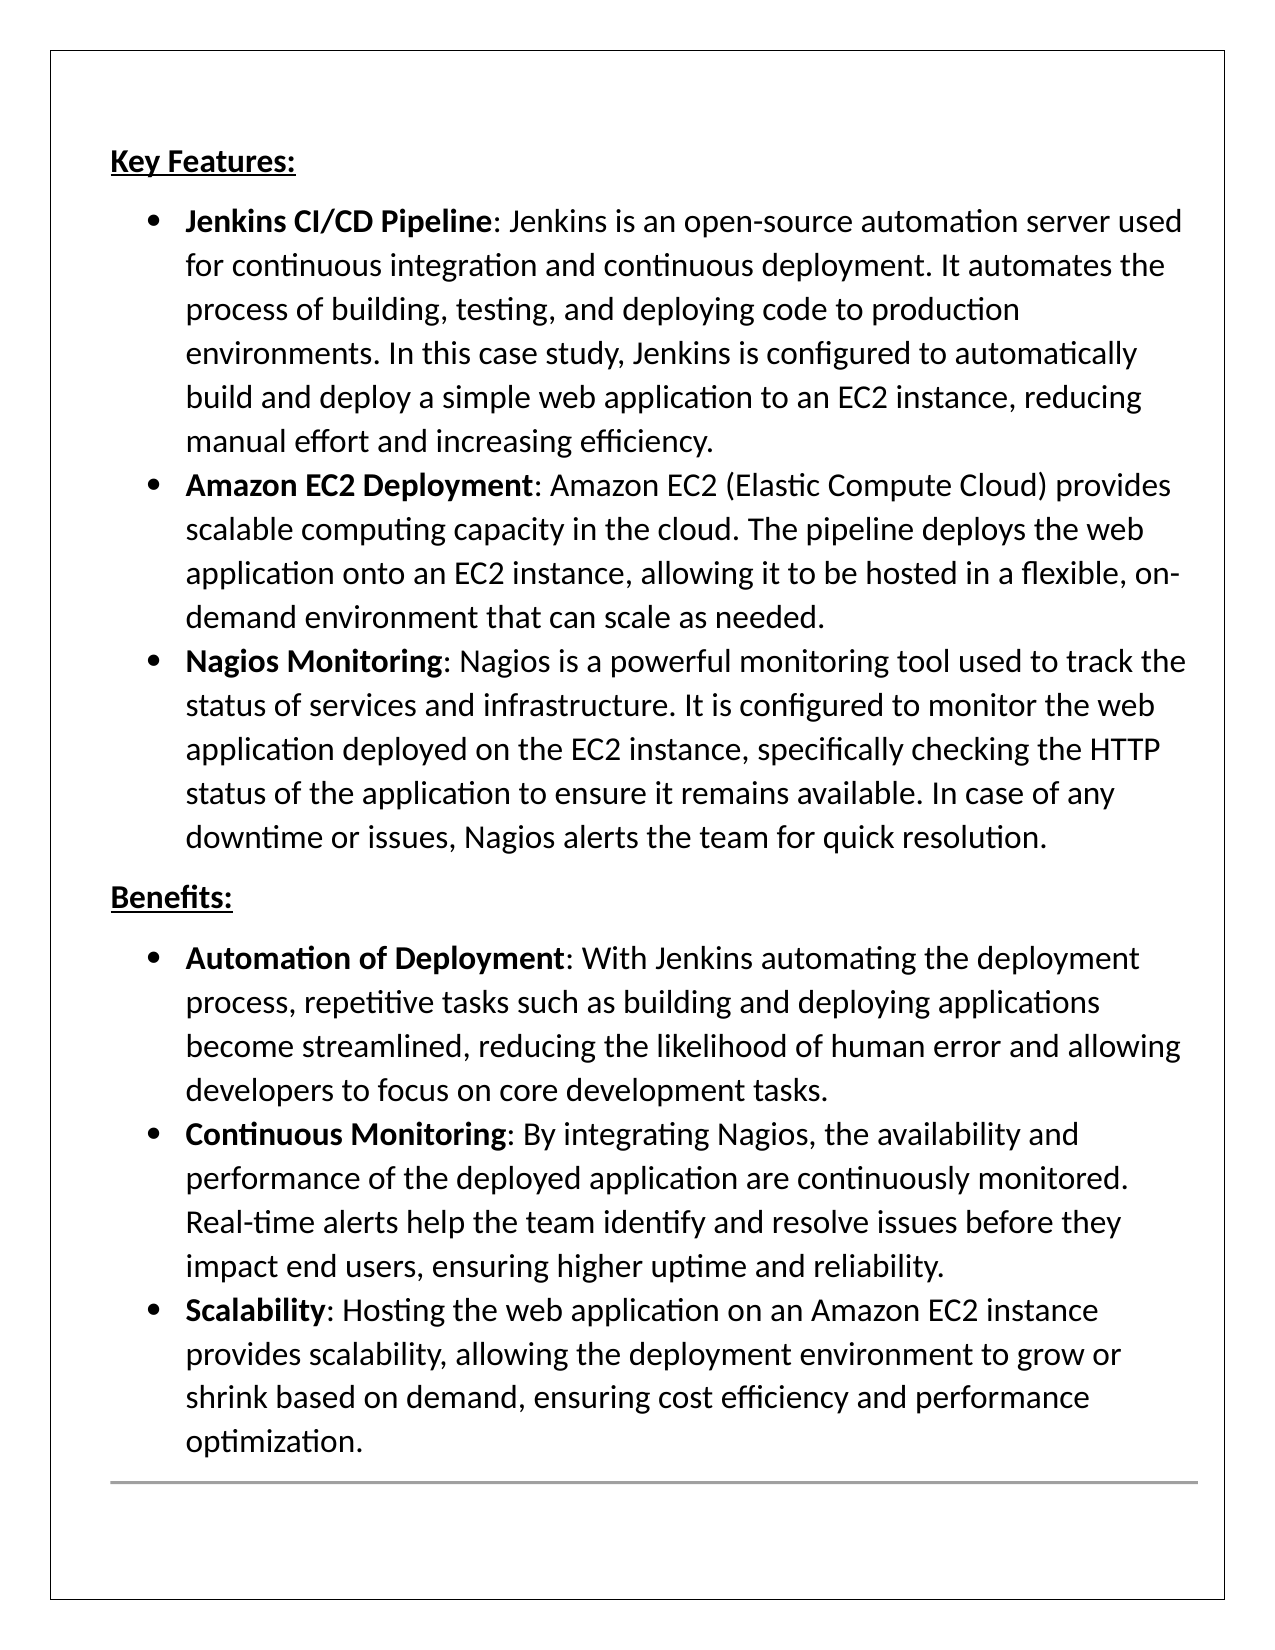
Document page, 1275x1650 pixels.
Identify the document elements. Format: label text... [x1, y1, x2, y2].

list Amazon EC2 Deployment: Amazon EC2 (Elastic Compute Cloud) provides scalable computing capacity in the cloud. The pipeline deploys the web application onto an EC2 instance, allowing it to be hosted in a flexible, on-demand environment that can scale as needed. [148, 464, 1198, 637]
text Key Features: [110, 139, 1198, 180]
list Jenkins CI/CD Pipeline: Jenkins is an open-source automation server used for continuous integration and continuous deployment. It automates the process of building, testing, and deploying code to production environments. In this case study, Jenkins is configured to automatically build and deploy a simple web application to an EC2 instance, reducing manual effort and increasing efficiency. [148, 200, 1198, 461]
list Continuous Monitoring: By integrating Nagios, the availability and performance of the deployed application are continuously monitored. Real-time alerts help the team identify and resolve issues before they impact end users, ensuring higher uptime and reliability. [148, 1113, 1198, 1285]
list Automation of Deployment: With Jenkins automating the deployment process, repetitive tasks such as building and deploying applications become streamlined, reducing the likelihood of human error and allowing developers to focus on core development tasks. [148, 937, 1198, 1109]
list Scalability: Hosting the web application on an Amazon EC2 instance provides scalability, allowing the deployment environment to grow or shrink based on demand, ensuring cost efficiency and performance optimization. [148, 1288, 1198, 1461]
list Nagios Monitoring: Nagios is a powerful monitoring tool used to track the status of services and infrastructure. It is configured to monitor the web application deployed on the EC2 instance, specifically checking the HTTP status of the application to ensure it remains available. In case of any downtime or issues, Nagios alerts the team for quick resolution. [148, 640, 1198, 856]
text Benefits: [110, 876, 1198, 917]
